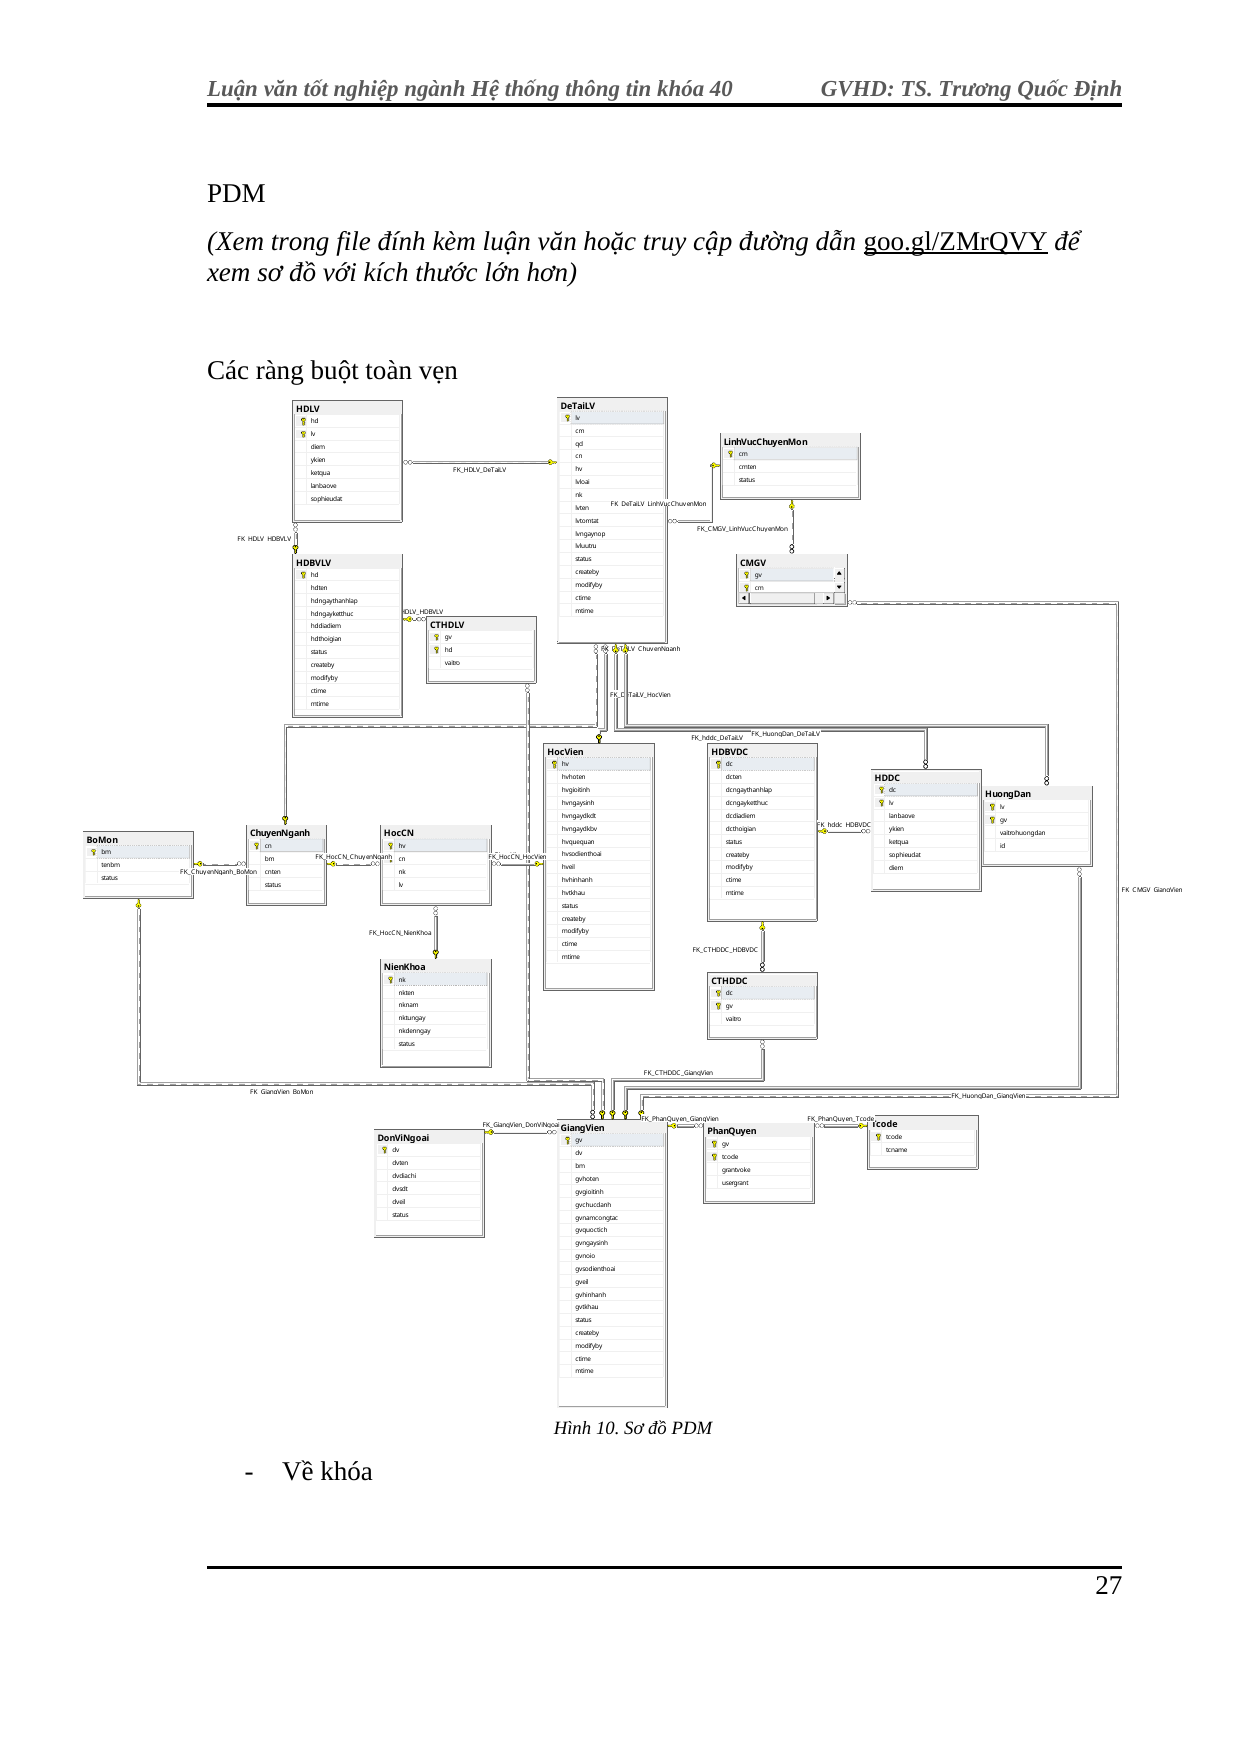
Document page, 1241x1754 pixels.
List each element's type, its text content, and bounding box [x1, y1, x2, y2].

text (Xem trong file đính kèm luận văn hoặc truy cập đường dẫn goo.gl/ZMrQVY để xem sơ đồ với kích thước lớn hơn) [207, 225, 1122, 287]
text Các ràng buột toàn vẹn [207, 354, 1122, 385]
text PDM [207, 177, 1122, 208]
list Về khóa [244, 1439, 1122, 1486]
